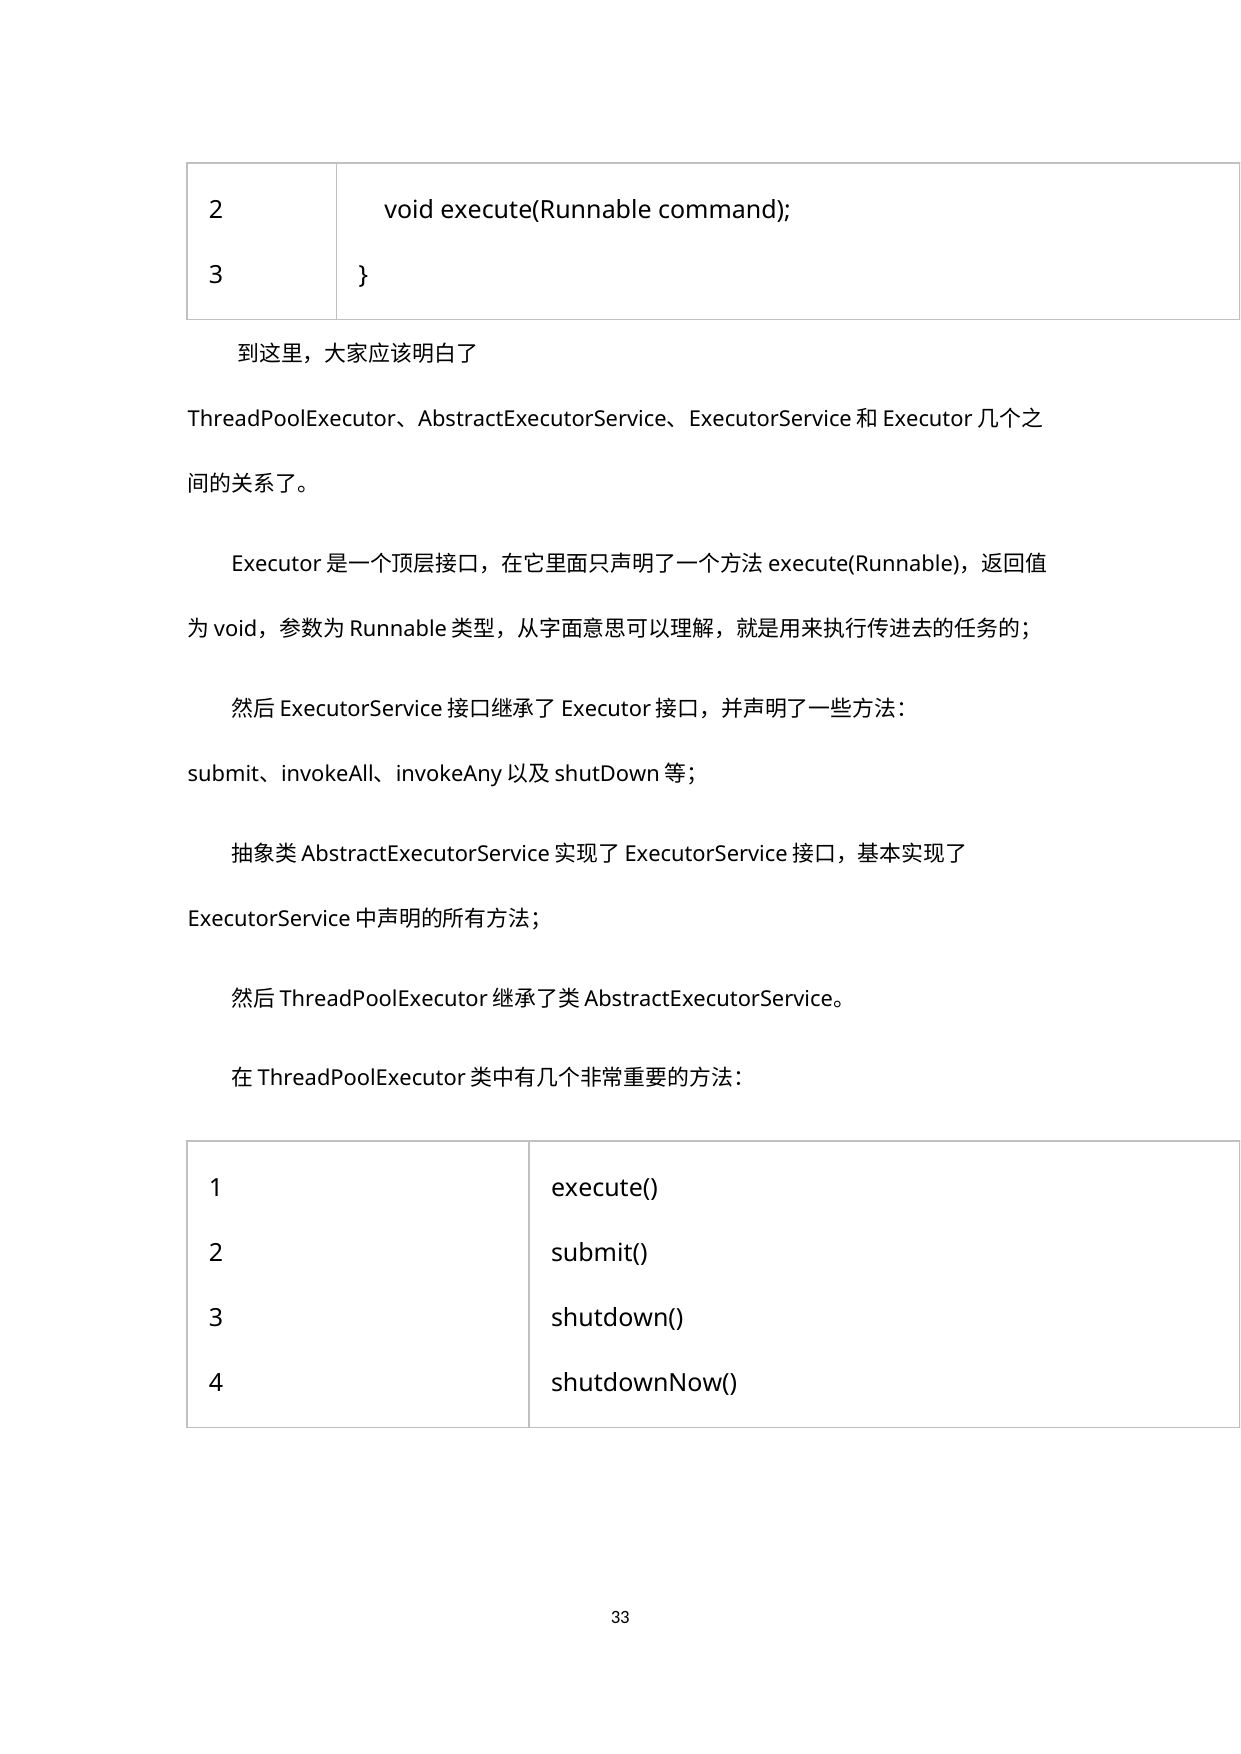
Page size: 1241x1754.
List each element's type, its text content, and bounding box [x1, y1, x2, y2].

text 在ThreadPoolExecutor类中有几个非常重要的方法： [187, 1060, 1053, 1093]
text 然后ExecutorService接口继承了Executor接口，并声明了一些方法：submit、invokeAll、invokeAny以及shutDown等； [187, 690, 1053, 788]
text Executor是一个顶层接口，在它里面只声明了一个方法execute(Runnable)，返回值为void，参数为Runnable类型，从字面意思可以理解，就是用来执行传进去的任务的； [187, 546, 1053, 643]
text 抽象类AbstractExecutorService实现了ExecutorService接口，基本实现了ExecutorService中声明的所有方法； [187, 835, 1053, 933]
text 然后ThreadPoolExecutor继承了类AbstractExecutorService。 [187, 980, 1053, 1013]
table_header 1 2 3 [188, 164, 336, 318]
table_header execute() submit() shutdown() shutdownNow() [530, 1142, 1239, 1427]
text 到这里，大家应该明白了ThreadPoolExecutor、AbstractExecutorService、ExecutorService和Executor几个之间的关系了。 [187, 336, 1053, 498]
table_header 1 2 3 4 [188, 1142, 528, 1427]
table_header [337, 164, 1239, 318]
